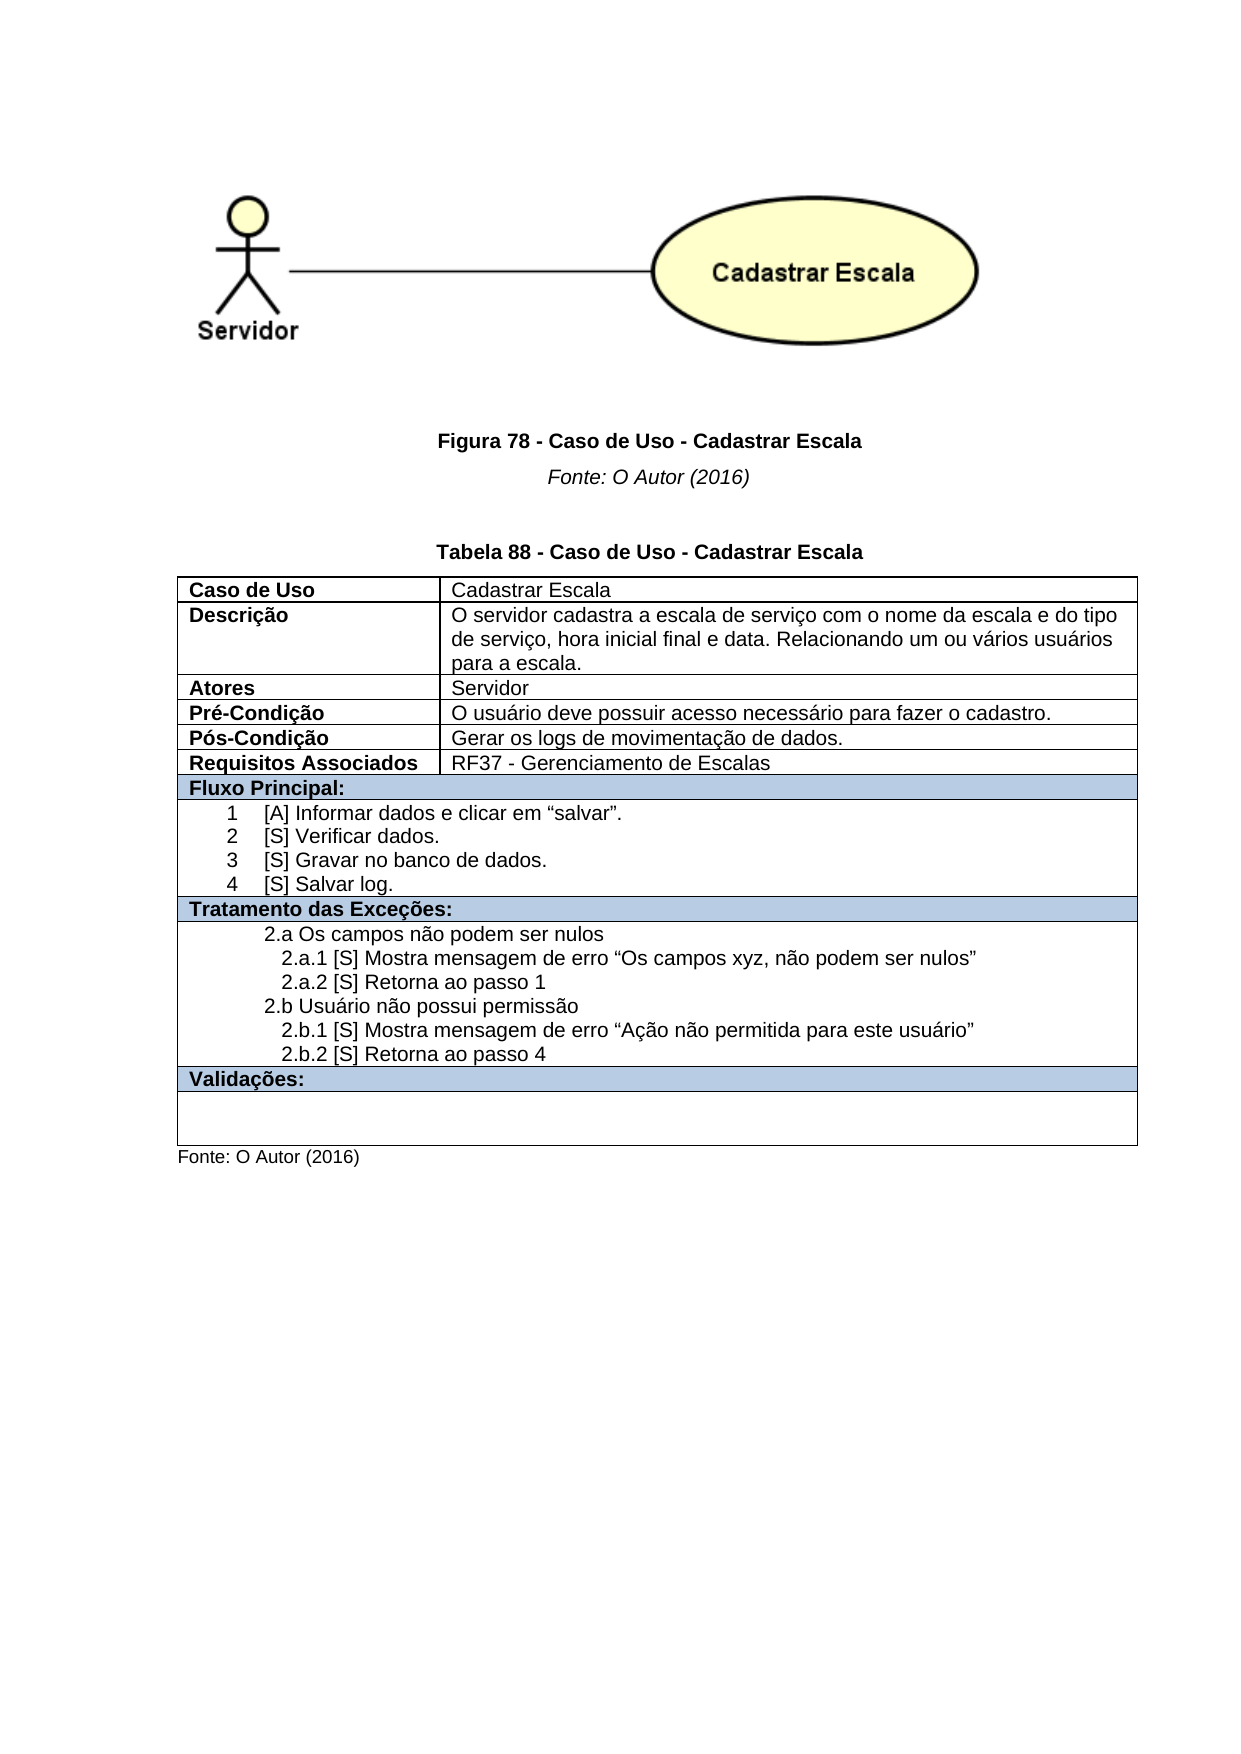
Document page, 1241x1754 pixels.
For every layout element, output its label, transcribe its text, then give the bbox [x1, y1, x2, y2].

text Figura 78 - Caso de Uso - Cadastrar Escala [177, 428, 1122, 452]
picture [177, 177, 998, 404]
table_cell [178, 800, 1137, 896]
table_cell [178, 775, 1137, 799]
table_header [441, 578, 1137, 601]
text Fonte: O Autor (2016) [177, 1146, 1157, 1167]
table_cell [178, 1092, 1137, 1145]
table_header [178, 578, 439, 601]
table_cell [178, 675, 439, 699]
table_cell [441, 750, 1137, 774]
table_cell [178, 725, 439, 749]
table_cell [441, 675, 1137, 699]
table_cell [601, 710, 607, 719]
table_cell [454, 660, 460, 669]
text Tabela 88 - Caso de Uso - Cadastrar Escala [177, 540, 1122, 564]
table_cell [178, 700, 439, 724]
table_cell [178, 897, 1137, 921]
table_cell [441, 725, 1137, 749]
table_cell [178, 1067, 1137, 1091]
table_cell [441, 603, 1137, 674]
text Fonte: O Autor (2016) [177, 465, 1122, 489]
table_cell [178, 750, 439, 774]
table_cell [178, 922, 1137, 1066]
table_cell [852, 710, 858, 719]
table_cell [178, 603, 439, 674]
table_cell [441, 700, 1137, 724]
